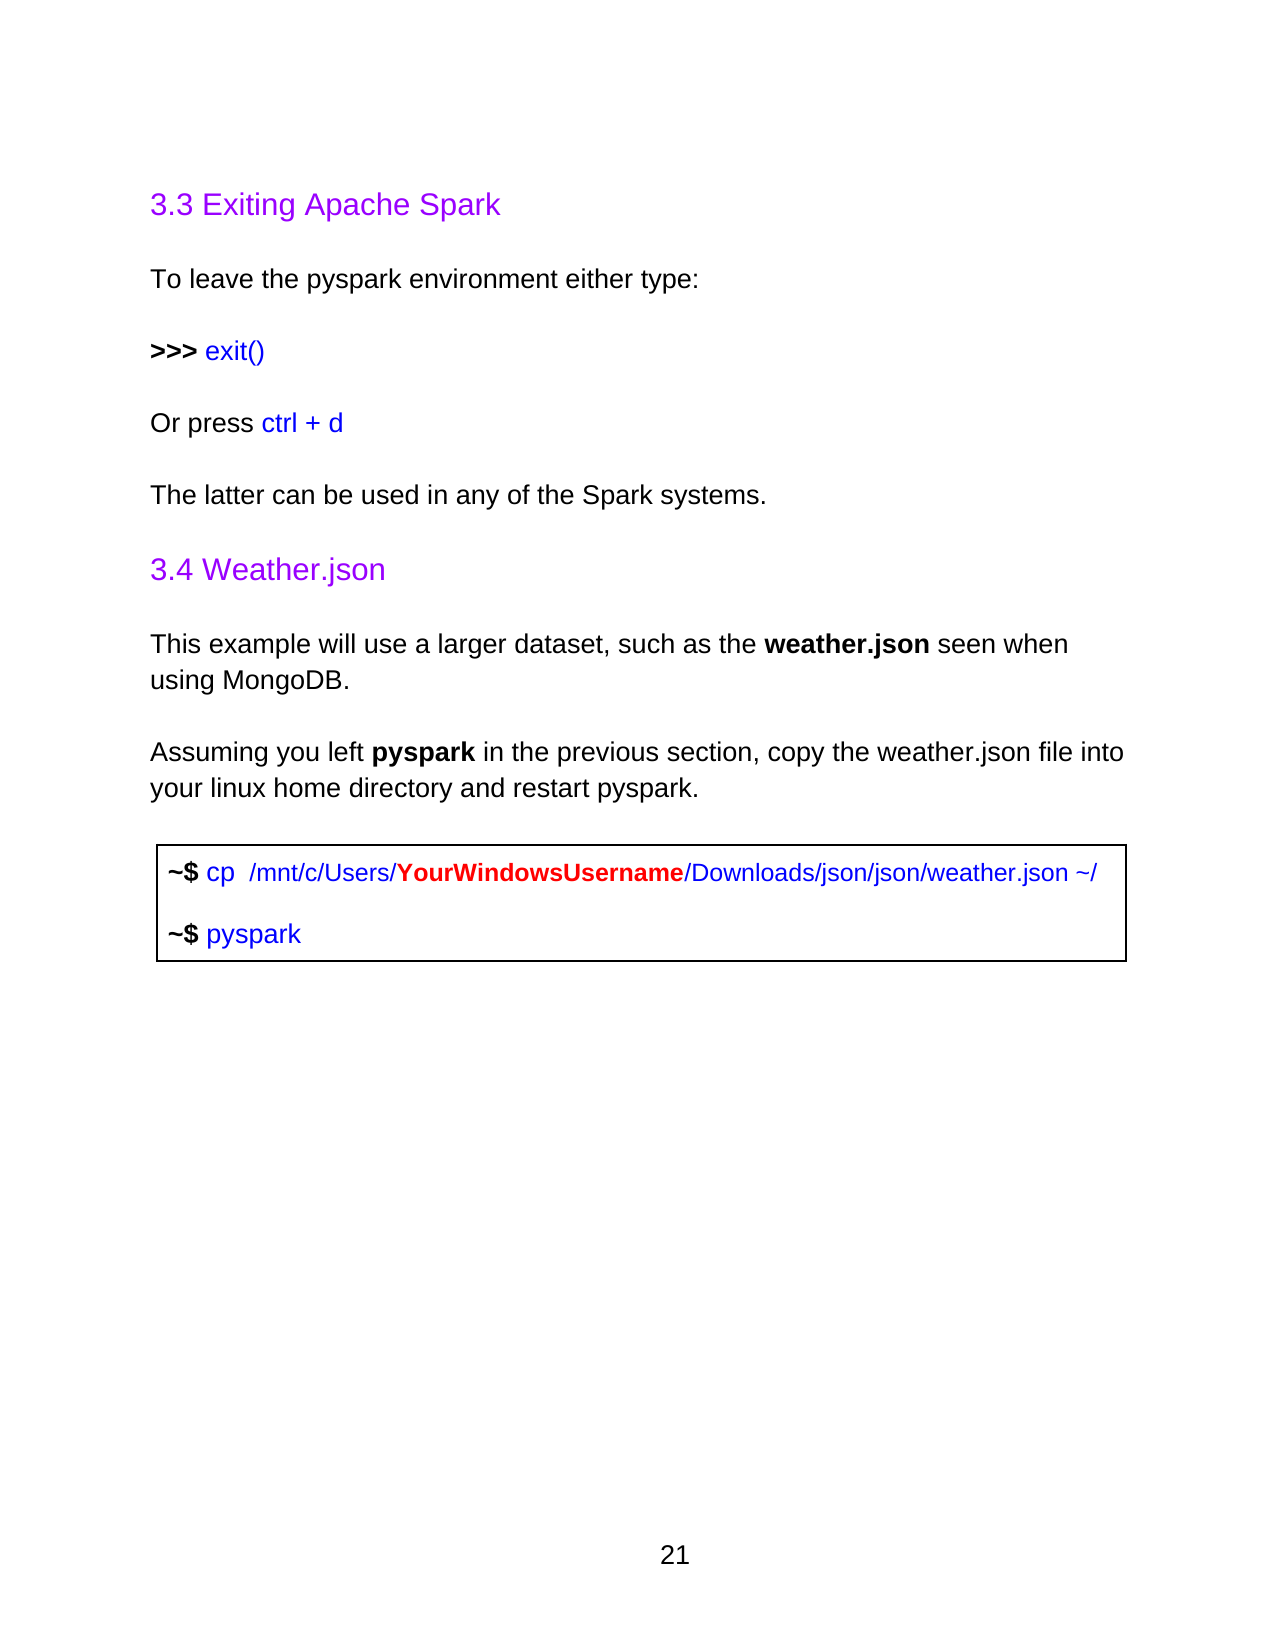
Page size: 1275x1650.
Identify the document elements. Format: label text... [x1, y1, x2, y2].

subtitle 3.3 Exiting Apache Spark [150, 186, 1125, 222]
text The latter can be used in any of the Spark systems. [150, 479, 1125, 510]
text This example will use a larger dataset, such as the weather.json seen when using MongoDB. [150, 628, 1125, 695]
text >>> exit() [150, 335, 1125, 366]
text Assuming you left pyspark in the previous section, copy the weather.json file into your linux home directory and restart pyspark. [150, 736, 1125, 803]
text To leave the pyspark environment either type: [150, 263, 1125, 294]
subtitle 3.4 Weather.json [150, 551, 1125, 587]
table_header ~$ cp /mnt/c/Users/YourWindowsUsername/Downloads/json/json/weather.json ~/ ~$ pyspark [158, 846, 1125, 960]
text Or press ctrl + d [150, 407, 1125, 438]
